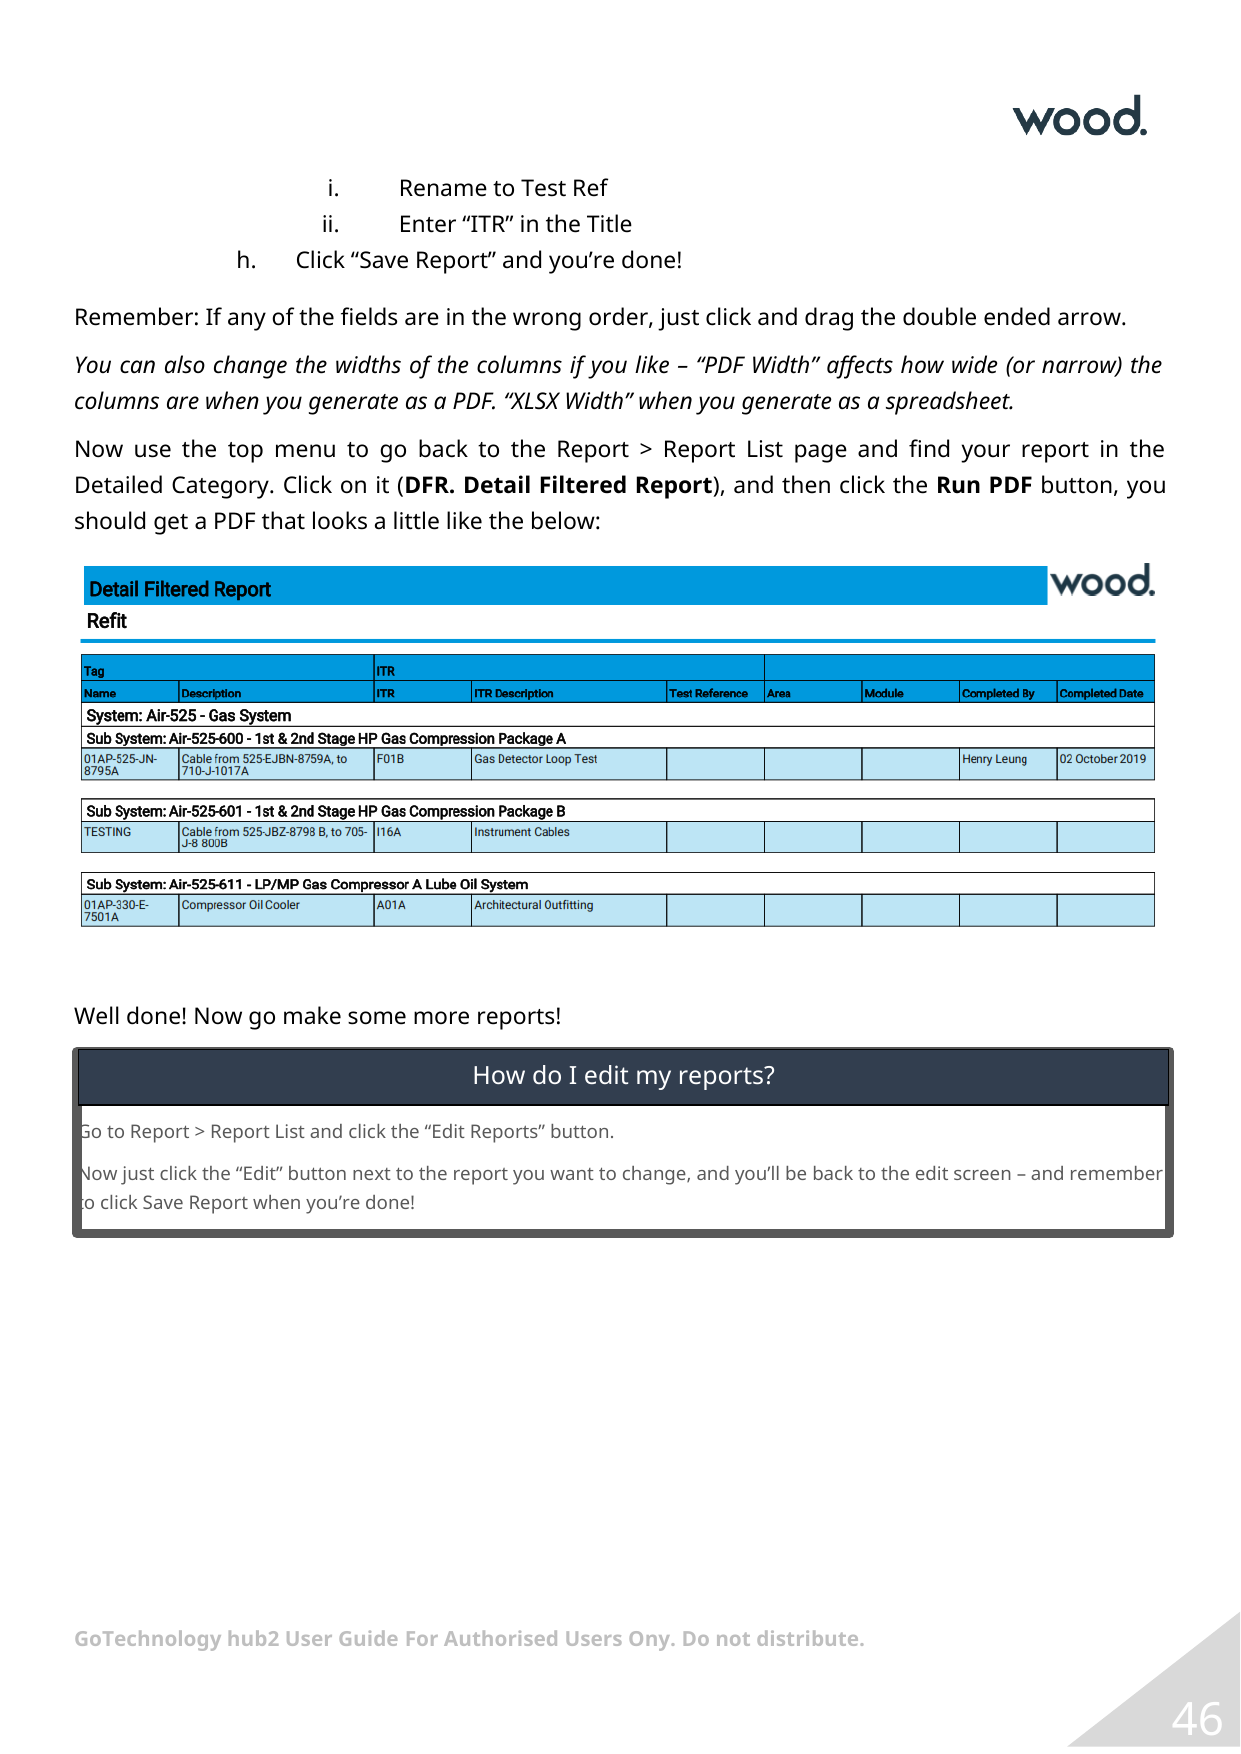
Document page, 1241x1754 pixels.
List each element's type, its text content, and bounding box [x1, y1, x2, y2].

picture [73, 553, 1167, 983]
text Remember: If any of the fields are in the wrong order, just click and drag the double ended arrow. [74, 300, 1167, 332]
text You can also change the widths of the columns if you like – “PDF Width” affects how wide (or narrow) the columns are when you generate as a PDF. “XLSX Width” when you generate as a spreadsheet. [74, 349, 1167, 416]
text Well done! Now go make some more reports! [74, 1000, 1167, 1031]
list Click “Save Report” and you’re done! [236, 244, 1167, 275]
list Rename to Test Ref [339, 172, 1167, 203]
picture [991, 73, 1167, 156]
text Now use the top menu to go back to the Report > Report List page and find your report in the Detailed Category. Click on it (DFR. Detail Filtered Report), and then click the Run PDF button, you should get a PDF that looks a little like the below: [74, 433, 1167, 536]
list Enter “ITR” in the Title [339, 208, 1167, 239]
